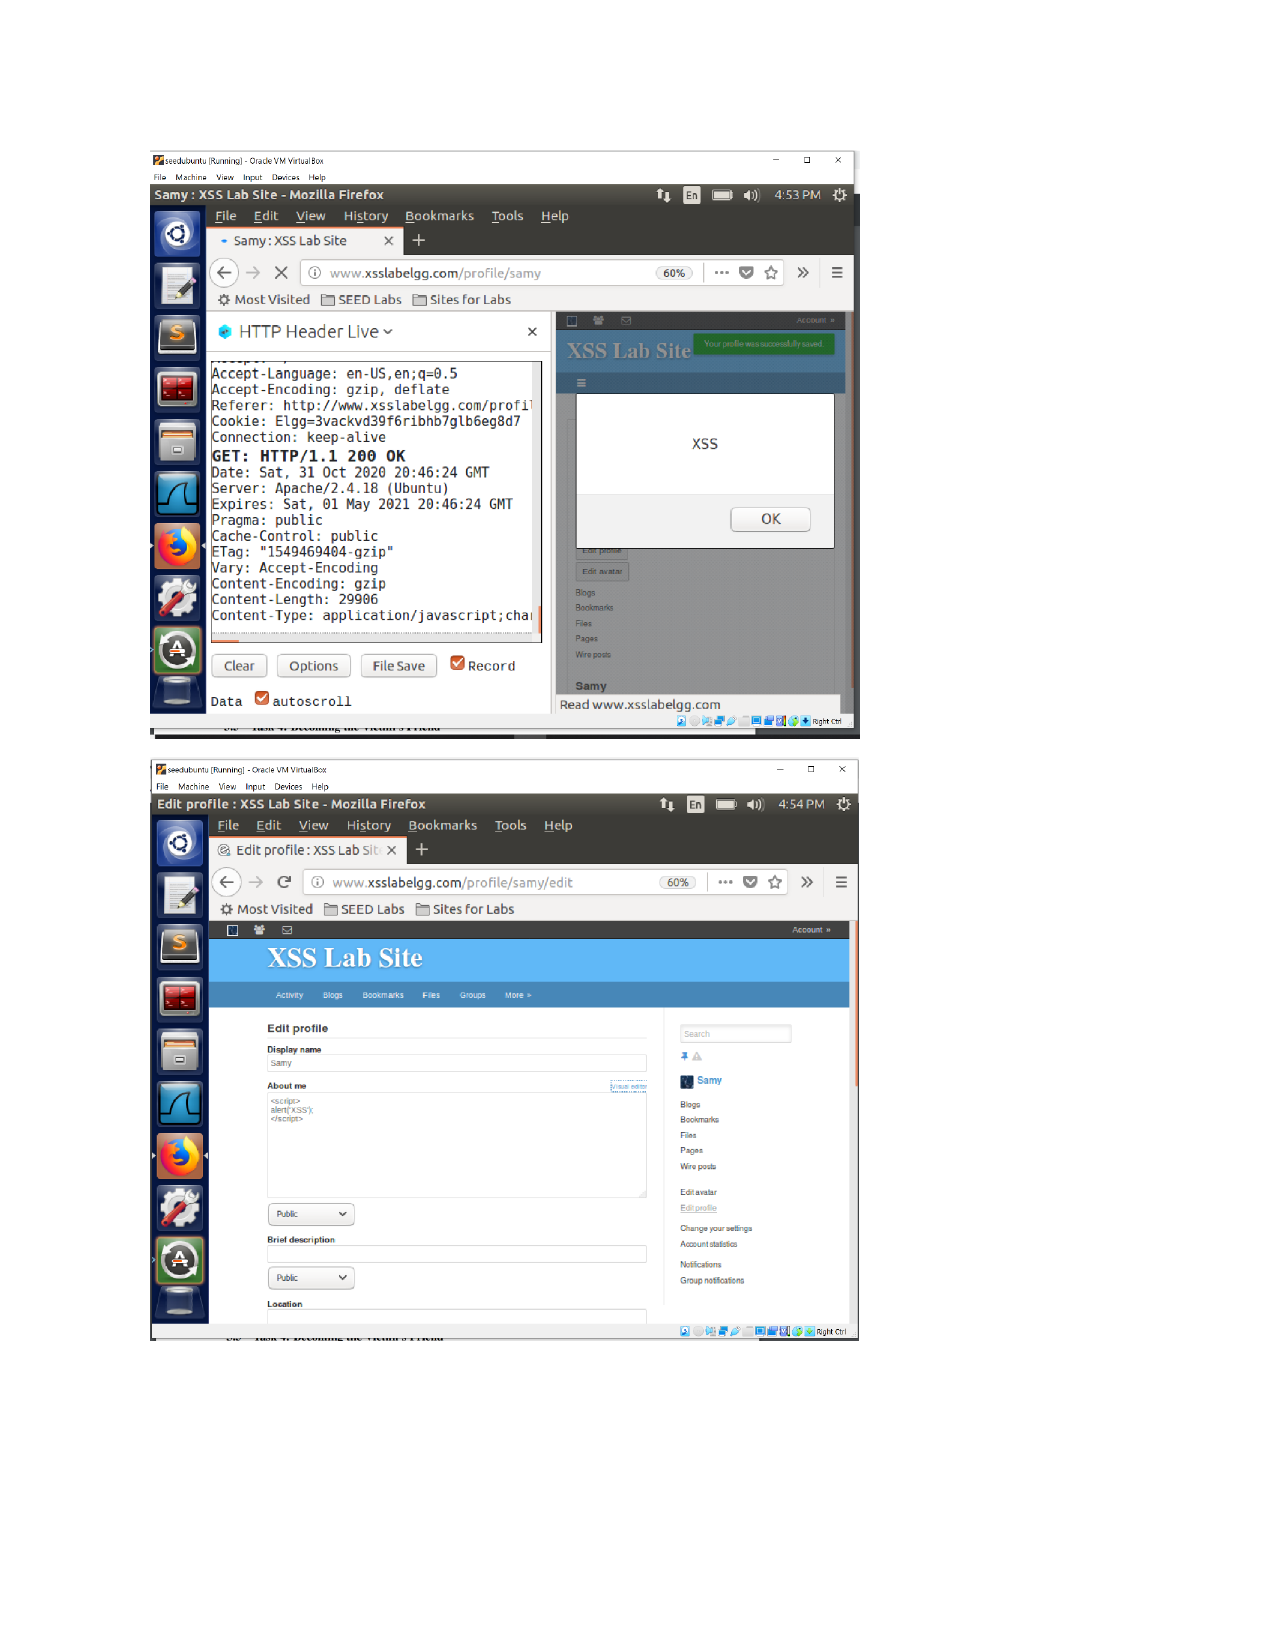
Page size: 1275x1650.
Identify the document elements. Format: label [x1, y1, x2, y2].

picture [150, 757, 859, 1341]
picture [150, 150, 860, 739]
